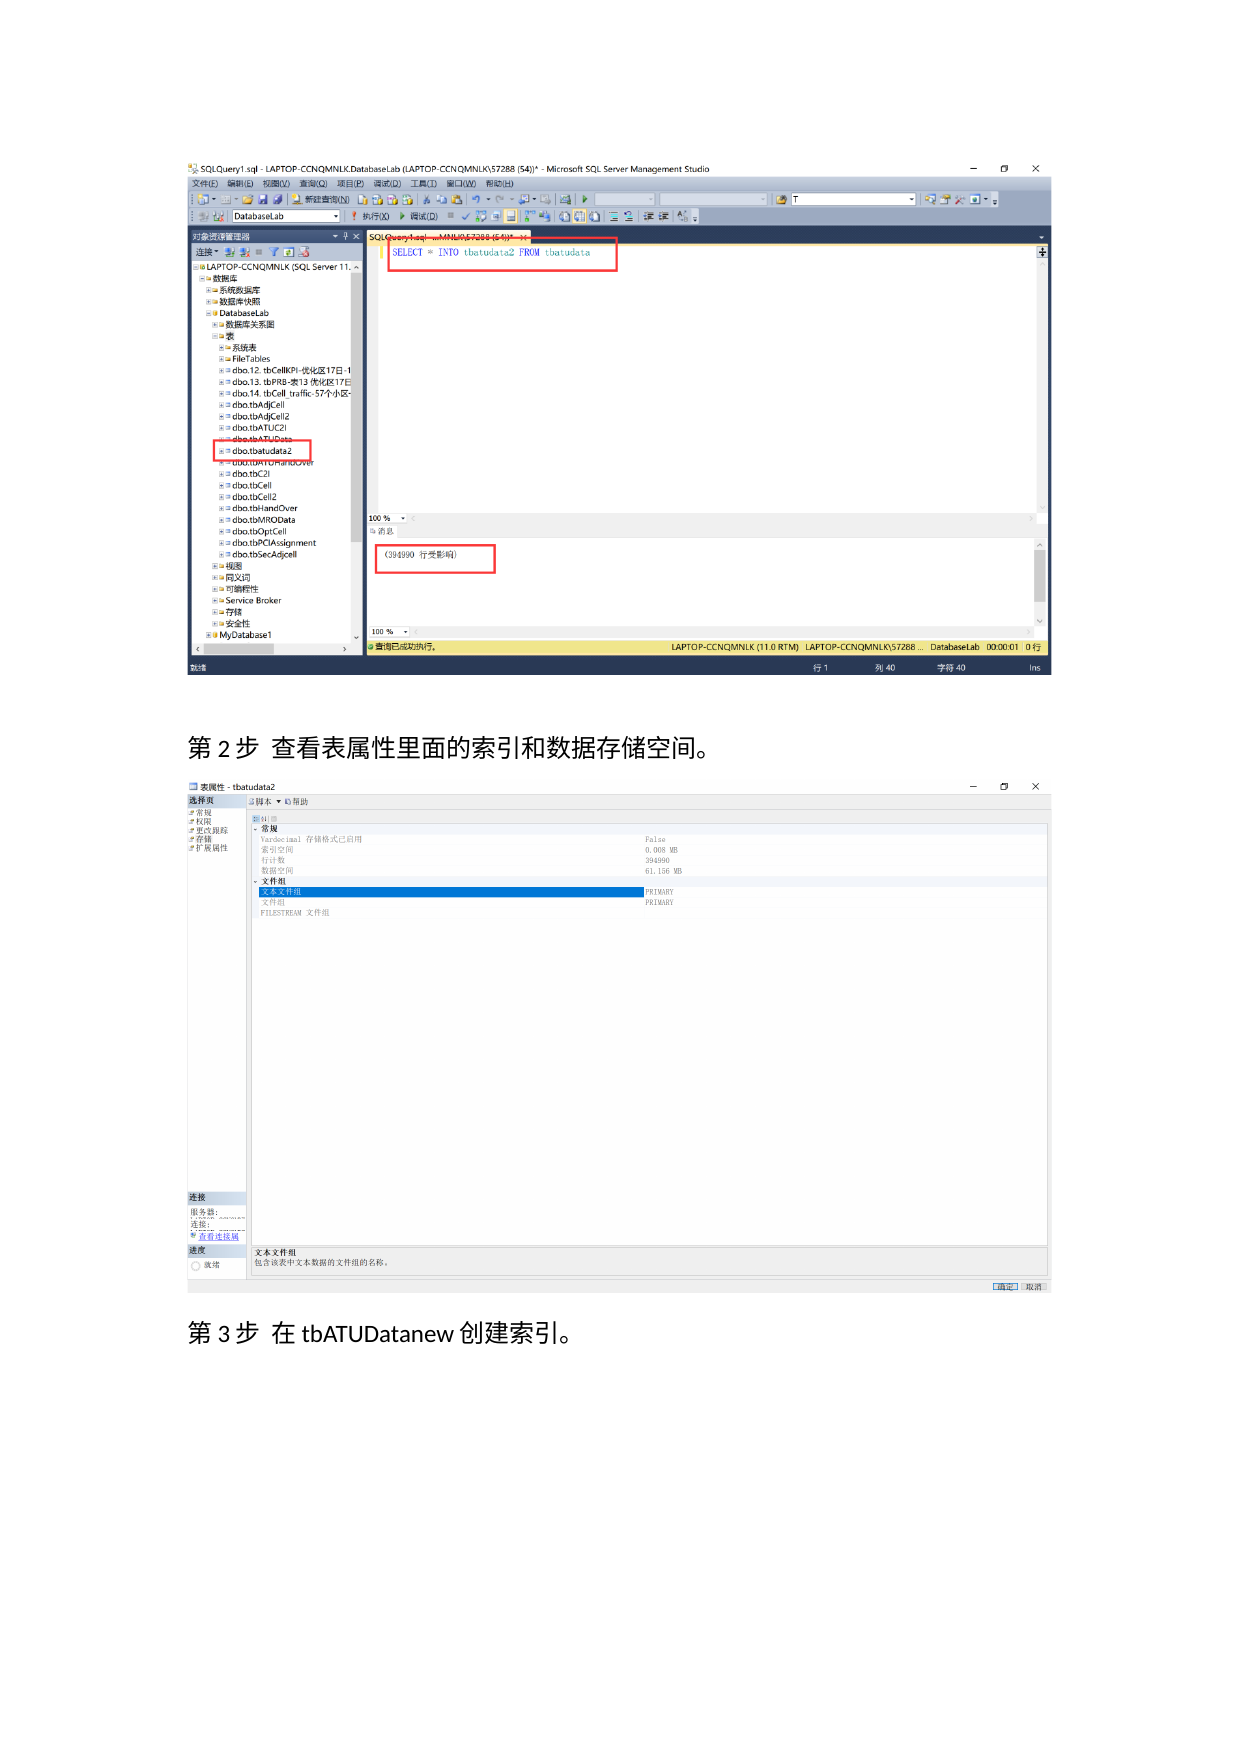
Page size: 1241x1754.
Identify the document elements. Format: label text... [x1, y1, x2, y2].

text 第2步 查看表属性里面的索引和数据存储空间。 [187, 714, 1053, 779]
text 第3步 在tbATUDatanew创建索引。 [187, 1299, 1053, 1364]
picture [187, 779, 1052, 1293]
picture [187, 162, 1052, 675]
